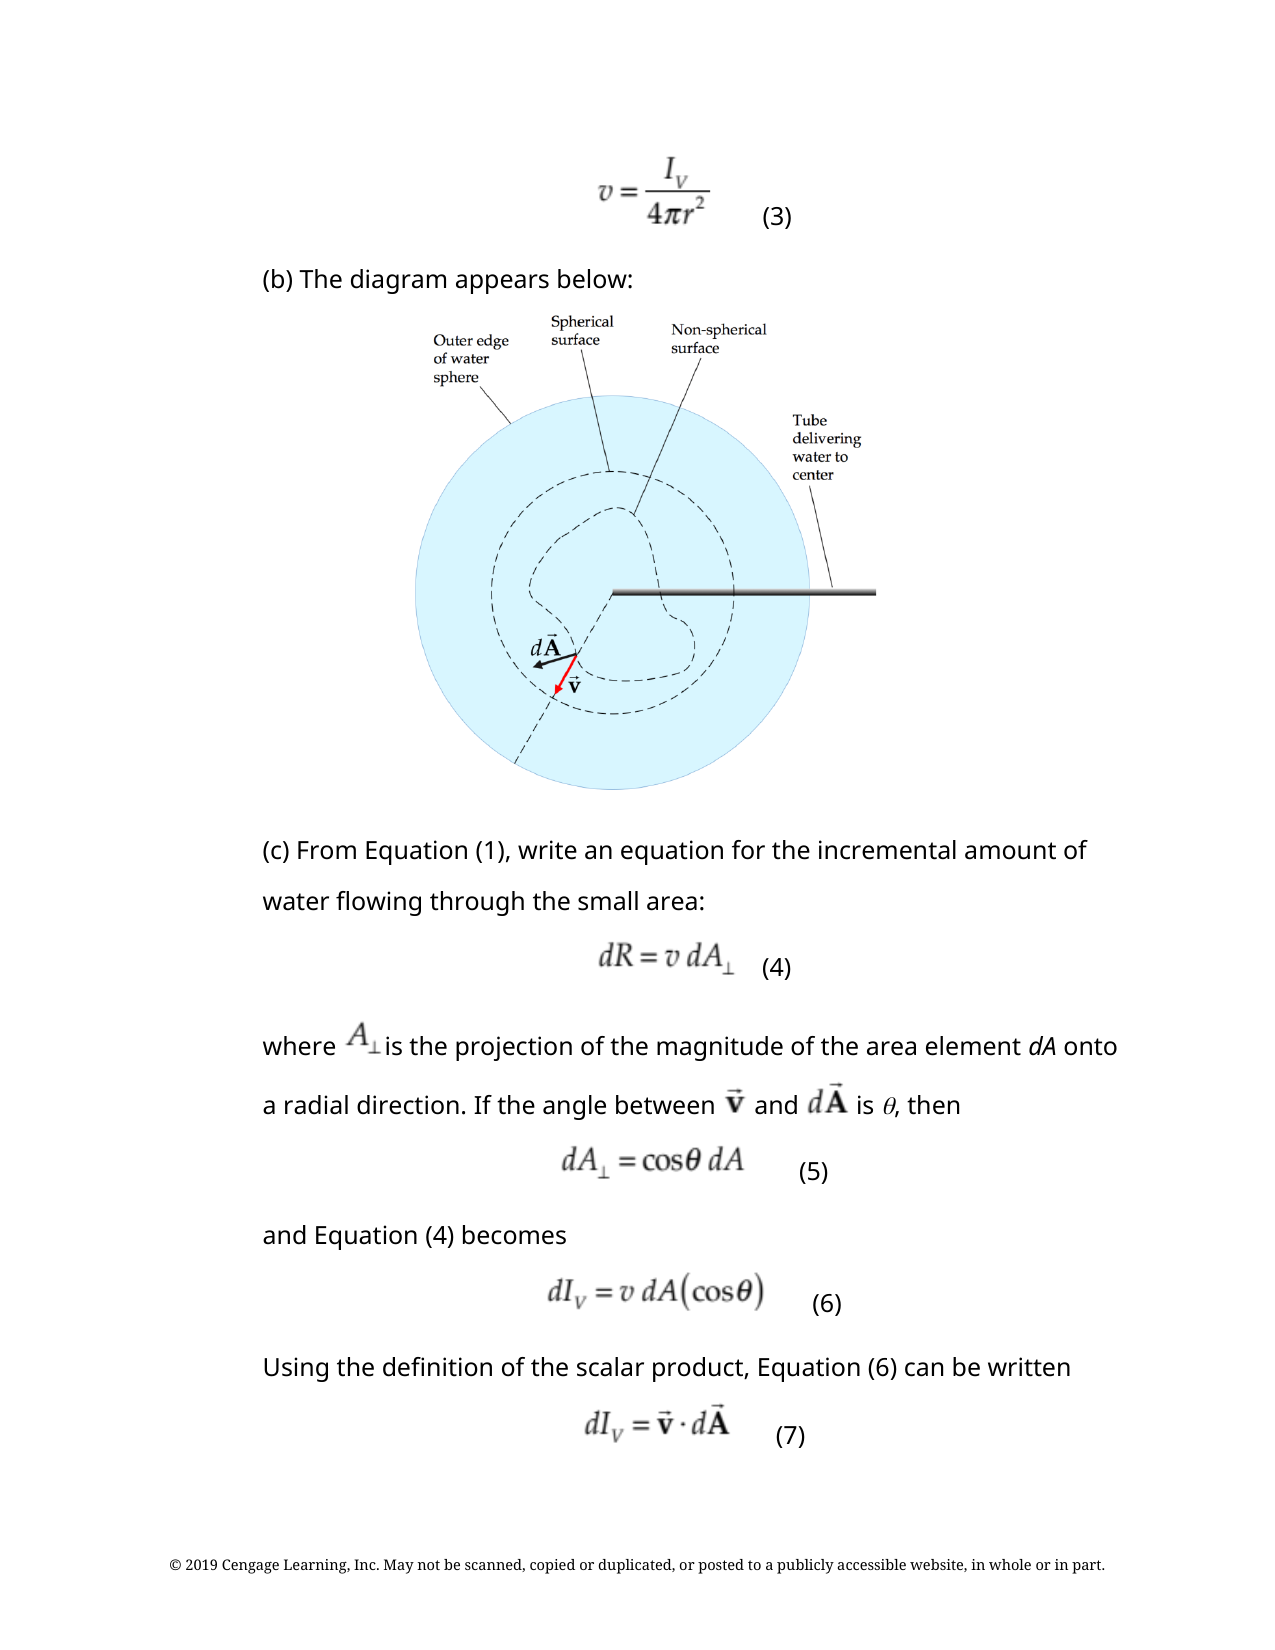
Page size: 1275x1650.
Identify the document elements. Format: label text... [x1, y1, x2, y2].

picture [398, 309, 877, 801]
text (7) [262, 1400, 1125, 1451]
text (6) [262, 1269, 1125, 1320]
text (b) The diagram appears below: [262, 262, 1125, 296]
text and Equation (4) becomes [262, 1218, 1125, 1252]
text (5) [262, 1139, 1125, 1188]
text (3) [262, 150, 1125, 232]
text (4) [262, 935, 1125, 984]
text Using the definition of the scalar product, Equation (6) can be written [262, 1349, 1125, 1383]
text (c) From Equation (1), write an equation for the incremental amount of water flowing through the small area: [262, 833, 1125, 918]
text where is the projection of the magnitude of the area element dA onto a radial direction. If the angle between and is , then [262, 1013, 1125, 1122]
